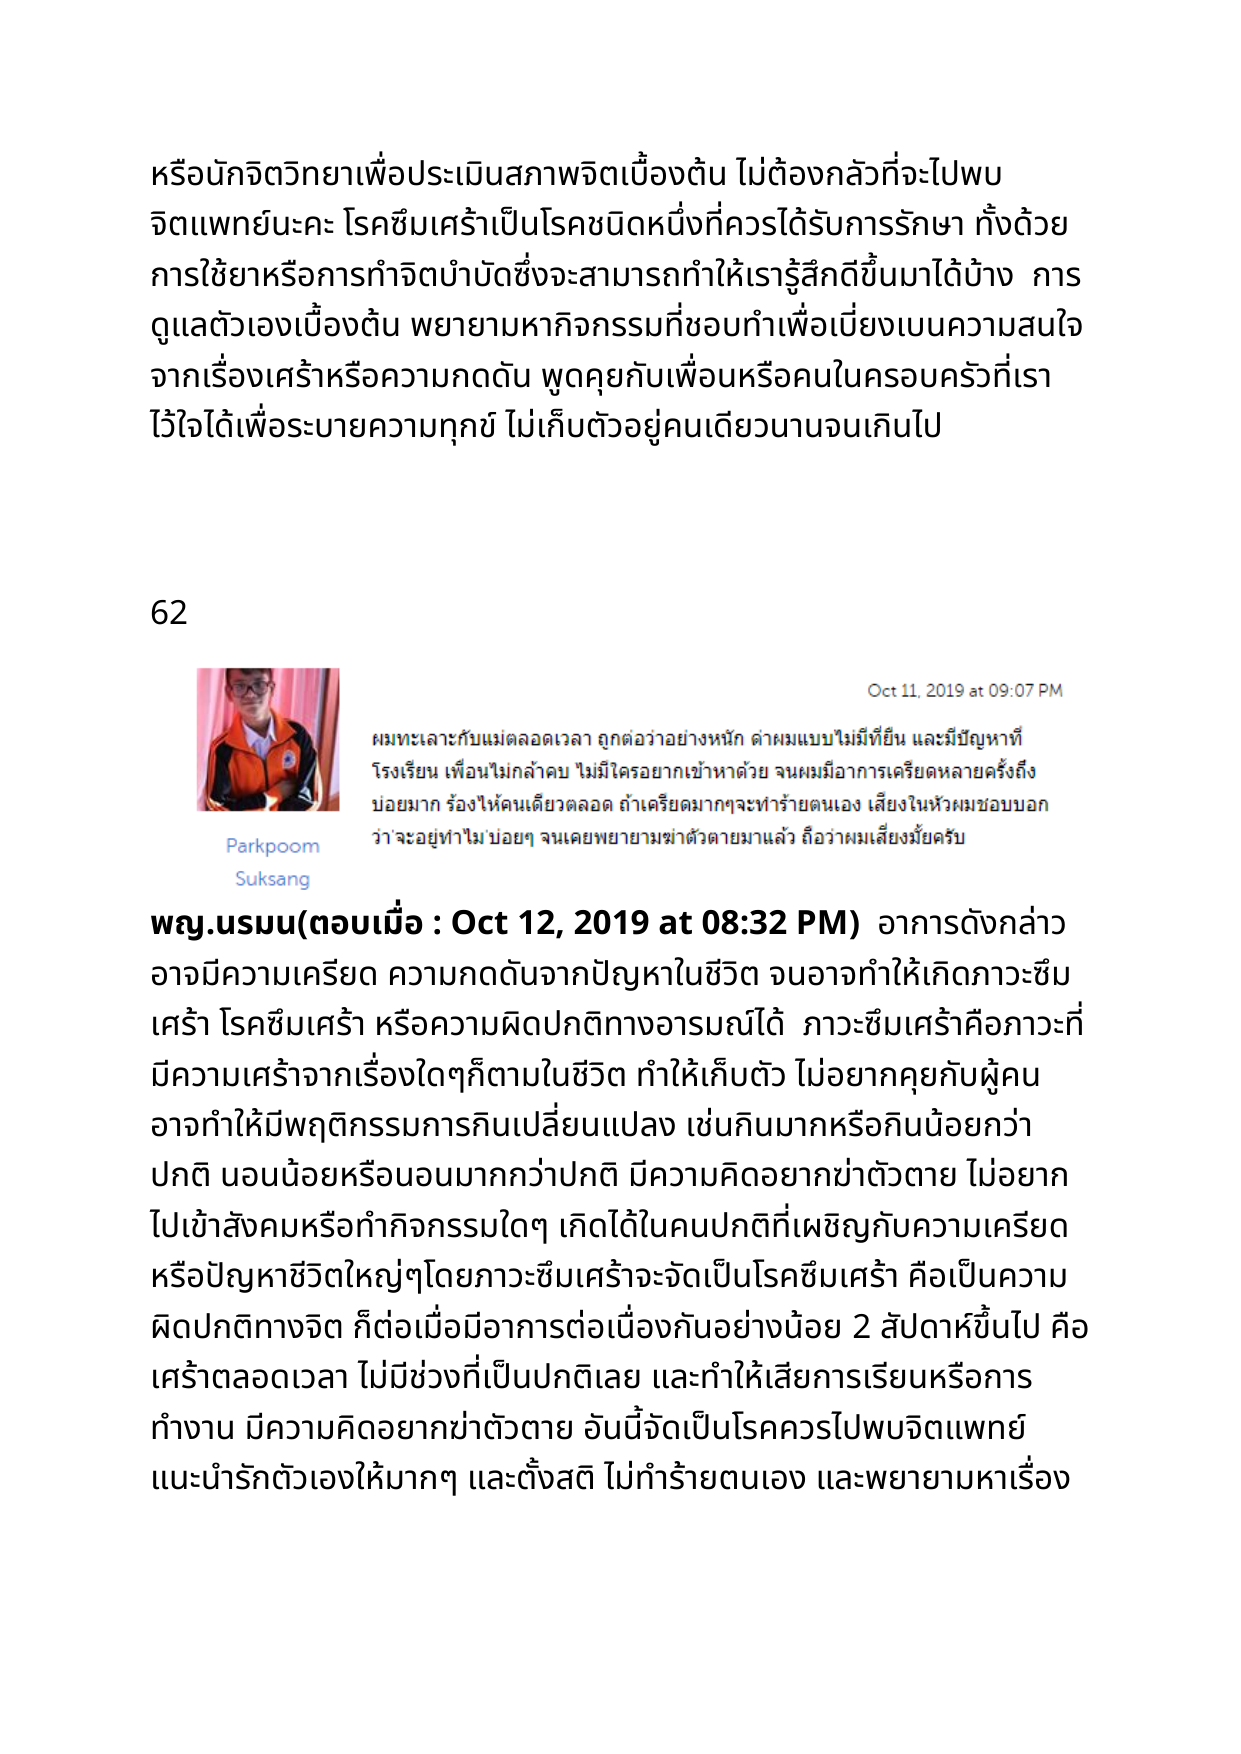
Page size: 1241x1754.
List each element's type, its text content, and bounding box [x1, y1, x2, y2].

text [150, 150, 1090, 452]
picture [150, 634, 1091, 900]
text 62 [150, 589, 1090, 634]
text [150, 900, 1090, 1504]
